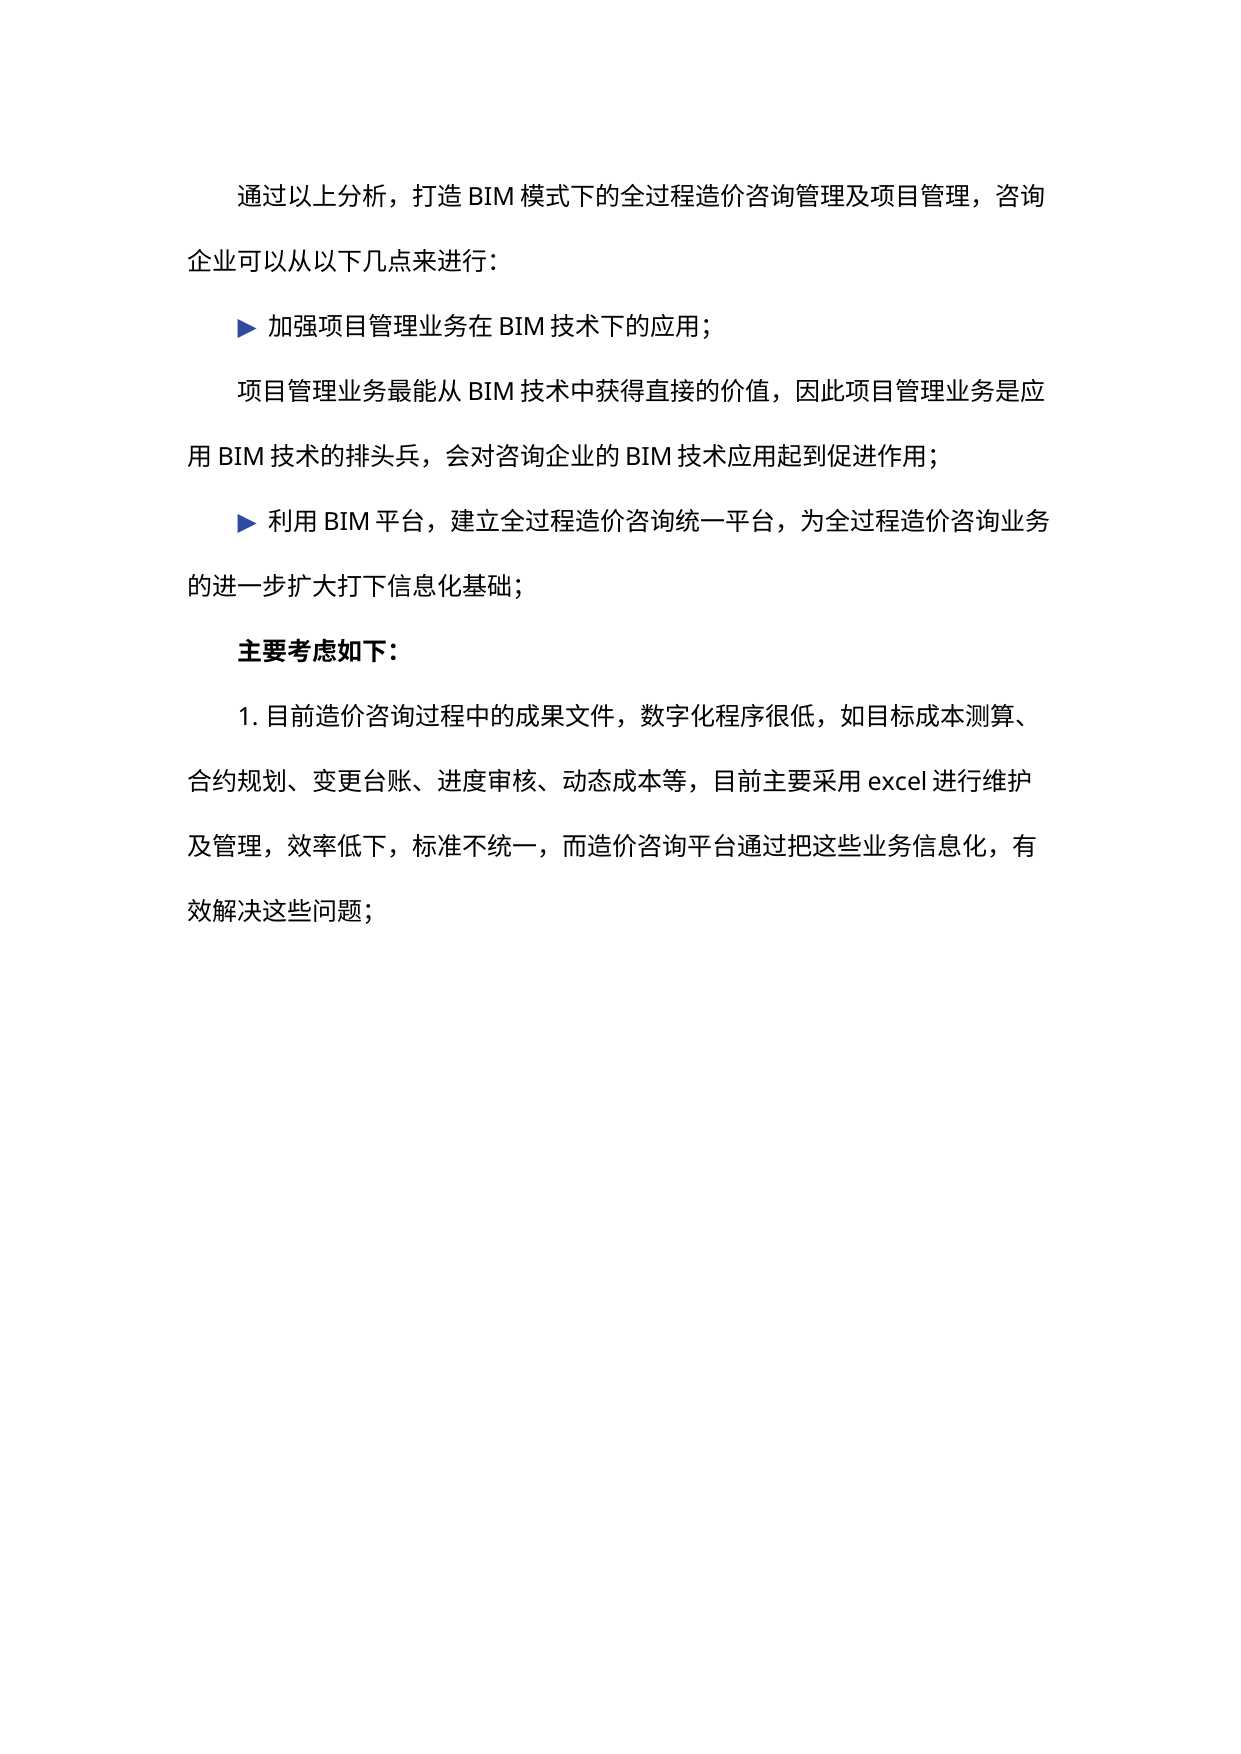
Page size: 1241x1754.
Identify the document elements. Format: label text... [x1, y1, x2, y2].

text 通过以上分析，打造BIM模式下的全过程造价咨询管理及项目管理，咨询企业可以从以下几点来进行： [187, 162, 1053, 292]
text 项目管理业务最能从BIM技术中获得直接的价值，因此项目管理业务是应用BIM技术的排头兵，会对咨询企业的BIM技术应用起到促进作用； [187, 357, 1053, 487]
text 1. 目前造价咨询过程中的成果文件，数字化程序很低，如目标成本测算、合约规划、变更台账、进度审核、动态成本等，目前主要采用excel进行维护及管理，效率低下，标准不统一，而造价咨询平台通过把这些业务信息化，有效解决这些问题； [187, 682, 1053, 942]
text ▶ 利用BIM平台，建立全过程造价咨询统一平台，为全过程造价咨询业务的进一步扩大打下信息化基础； [187, 487, 1053, 617]
text 主要考虑如下： [187, 617, 1053, 682]
text ▶ 加强项目管理业务在BIM技术下的应用； [187, 292, 1053, 357]
